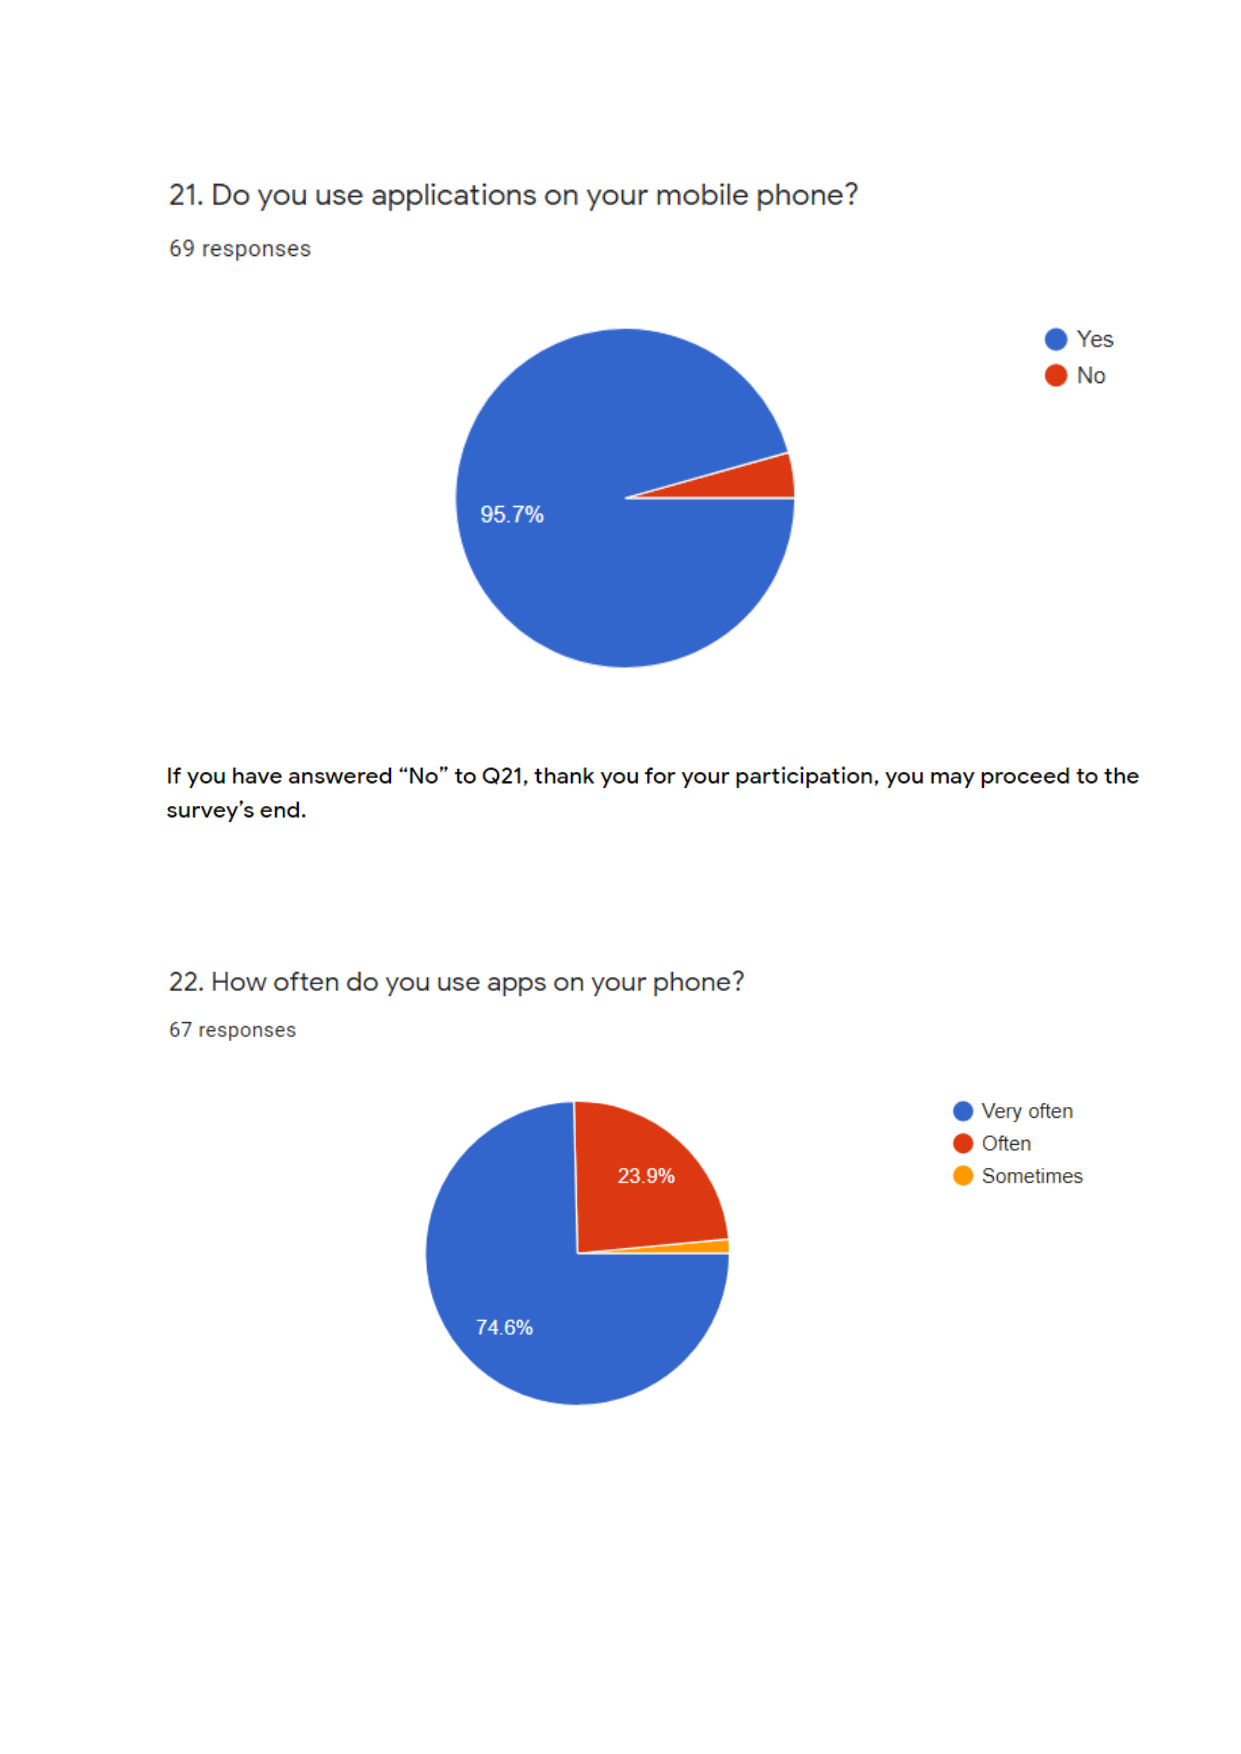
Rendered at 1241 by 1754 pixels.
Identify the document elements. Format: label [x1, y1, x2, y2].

picture [150, 150, 1154, 685]
picture [150, 952, 1154, 1453]
picture [150, 750, 1154, 840]
